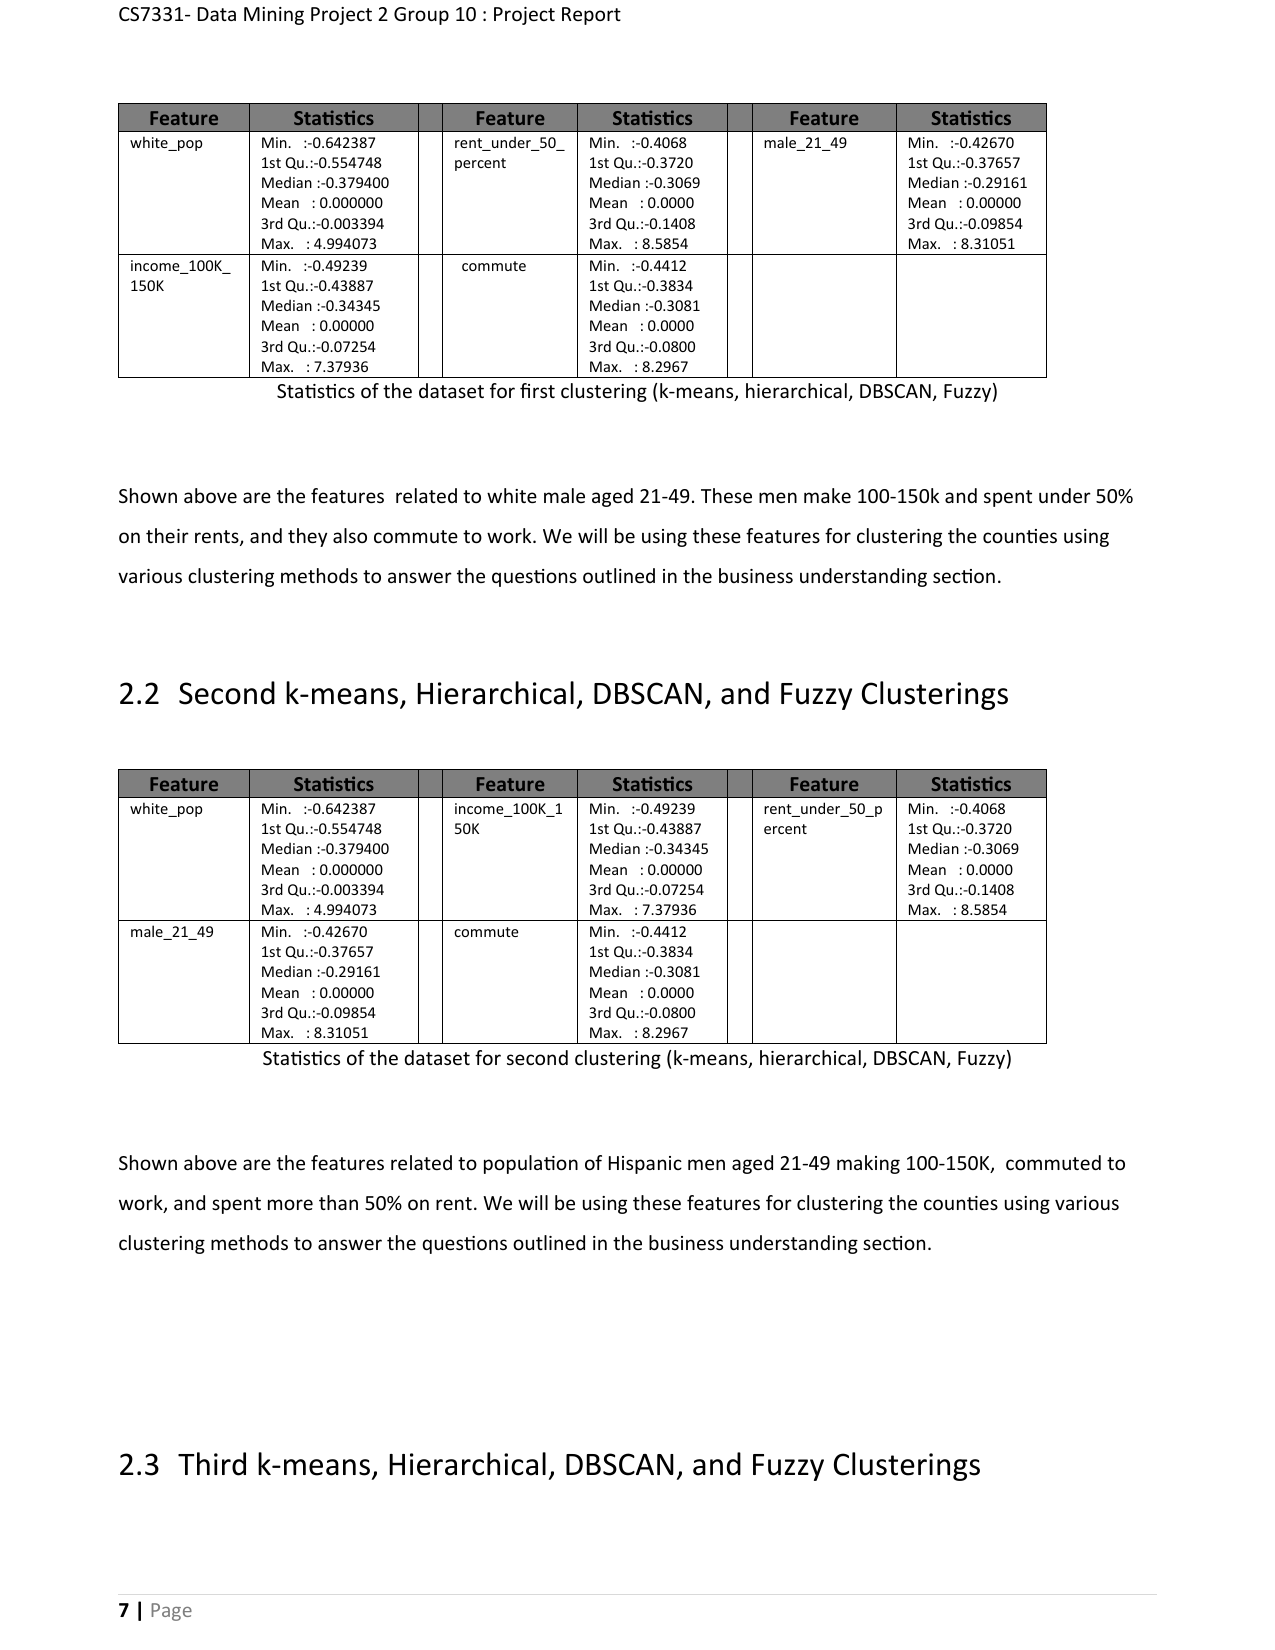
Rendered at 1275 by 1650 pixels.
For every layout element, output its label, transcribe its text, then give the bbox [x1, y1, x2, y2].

table_cell Min. :-0.42670 1st Qu.:-0.37657 Median :-0.29161 Mean : 0.00000 3rd Qu.:-0.09854 Max. : 8.31051 [897, 132, 1046, 254]
table_cell Min. :-0.4068 1st Qu.:-0.3720 Median :-0.3069 Mean : 0.0000 3rd Qu.:-0.1408 Max. : 8.5854 [897, 798, 1046, 920]
table_cell [419, 921, 442, 1043]
table_cell Min. :-0.642387 1st Qu.:-0.554748 Median :-0.379400 Mean : 0.000000 3rd Qu.:-0.003394 Max. : 4.994073 [250, 132, 418, 254]
table_header [728, 104, 752, 131]
table_header [419, 770, 442, 797]
table_cell Min. :-0.4068 1st Qu.:-0.3720 Median :-0.3069 Mean : 0.0000 3rd Qu.:-0.1408 Max. : 8.5854 [578, 132, 727, 254]
table_cell [897, 921, 1046, 1043]
subtitle Second k-means, Hierarchical, DBSCAN, and Fuzzy Clusterings [118, 672, 1157, 713]
table_cell [728, 921, 752, 1043]
table_cell Min. :-0.49239 1st Qu.:-0.43887 Median :-0.34345 Mean : 0.00000 3rd Qu.:-0.07254 Max. : 7.37936 [250, 255, 418, 377]
table_header [419, 104, 442, 131]
table_header Feature [753, 770, 896, 797]
table_cell [728, 798, 752, 920]
table_header [728, 770, 752, 797]
table_cell income_100K_150K [119, 255, 249, 377]
table_header Statistics [897, 770, 1046, 797]
table_cell Min. :-0.4412 1st Qu.:-0.3834 Median :-0.3081 Mean : 0.0000 3rd Qu.:-0.0800 Max. : 8.2967 [578, 921, 727, 1043]
table_cell income_100K_150K [443, 798, 577, 920]
table_cell male_21_49 [119, 921, 249, 1043]
table_cell Min. :-0.642387 1st Qu.:-0.554748 Median :-0.379400 Mean : 0.000000 3rd Qu.:-0.003394 Max. : 4.994073 [250, 798, 418, 920]
table_cell [419, 132, 442, 254]
table_cell white_pop [119, 798, 249, 920]
table_cell rent_under_50_percent [443, 132, 577, 254]
table_cell [419, 255, 442, 377]
table_cell commute [443, 255, 577, 377]
table_cell [419, 798, 442, 920]
table_header Feature [443, 104, 577, 131]
table_header Statistics [250, 104, 418, 131]
table_cell male_21_49 [753, 132, 896, 254]
table_cell [753, 921, 896, 1043]
table_header Feature [753, 104, 896, 131]
table_cell [728, 255, 752, 377]
table_cell white_pop [119, 132, 249, 254]
subtitle Third k-means, Hierarchical, DBSCAN, and Fuzzy Clusterings [118, 1443, 1157, 1484]
text Statistics of the dataset for first clustering (k-means, hierarchical, DBSCAN, Fuzzy) [118, 378, 1157, 404]
table_cell [897, 255, 1046, 377]
table_cell [753, 255, 896, 377]
table_cell [728, 132, 752, 254]
table_header Feature [119, 770, 249, 797]
table_header Feature [119, 104, 249, 131]
table_cell Min. :-0.4412 1st Qu.:-0.3834 Median :-0.3081 Mean : 0.0000 3rd Qu.:-0.0800 Max. : 8.2967 [578, 255, 727, 377]
text Statistics of the dataset for second clustering (k-means, hierarchical, DBSCAN, Fuzzy) [118, 1044, 1157, 1071]
table_header Statistics [578, 104, 727, 131]
table_cell Min. :-0.49239 1st Qu.:-0.43887 Median :-0.34345 Mean : 0.00000 3rd Qu.:-0.07254 Max. : 7.37936 [578, 798, 727, 920]
table_cell rent_under_50_percent [753, 798, 896, 920]
table_header Statistics [250, 770, 418, 797]
table_cell commute [443, 921, 577, 1043]
table_header Feature [443, 770, 577, 797]
table_cell Min. :-0.42670 1st Qu.:-0.37657 Median :-0.29161 Mean : 0.00000 3rd Qu.:-0.09854 Max. : 8.31051 [250, 921, 418, 1043]
table_header Statistics [578, 770, 727, 797]
text Shown above are the features related to white male aged 21-49. These men make 100-150k and spent under 50% on their rents, and they also commute to work. We will be using these features for clustering the counties using various clustering methods to answer the questions outlined in the business understanding section. [118, 483, 1157, 589]
text Shown above are the features related to population of Hispanic men aged 21-49 making 100-150K, commuted to work, and spent more than 50% on rent. We will be using these features for clustering the counties using various clustering methods to answer the questions outlined in the business understanding section. [118, 1149, 1157, 1256]
table_header Statistics [897, 104, 1046, 131]
